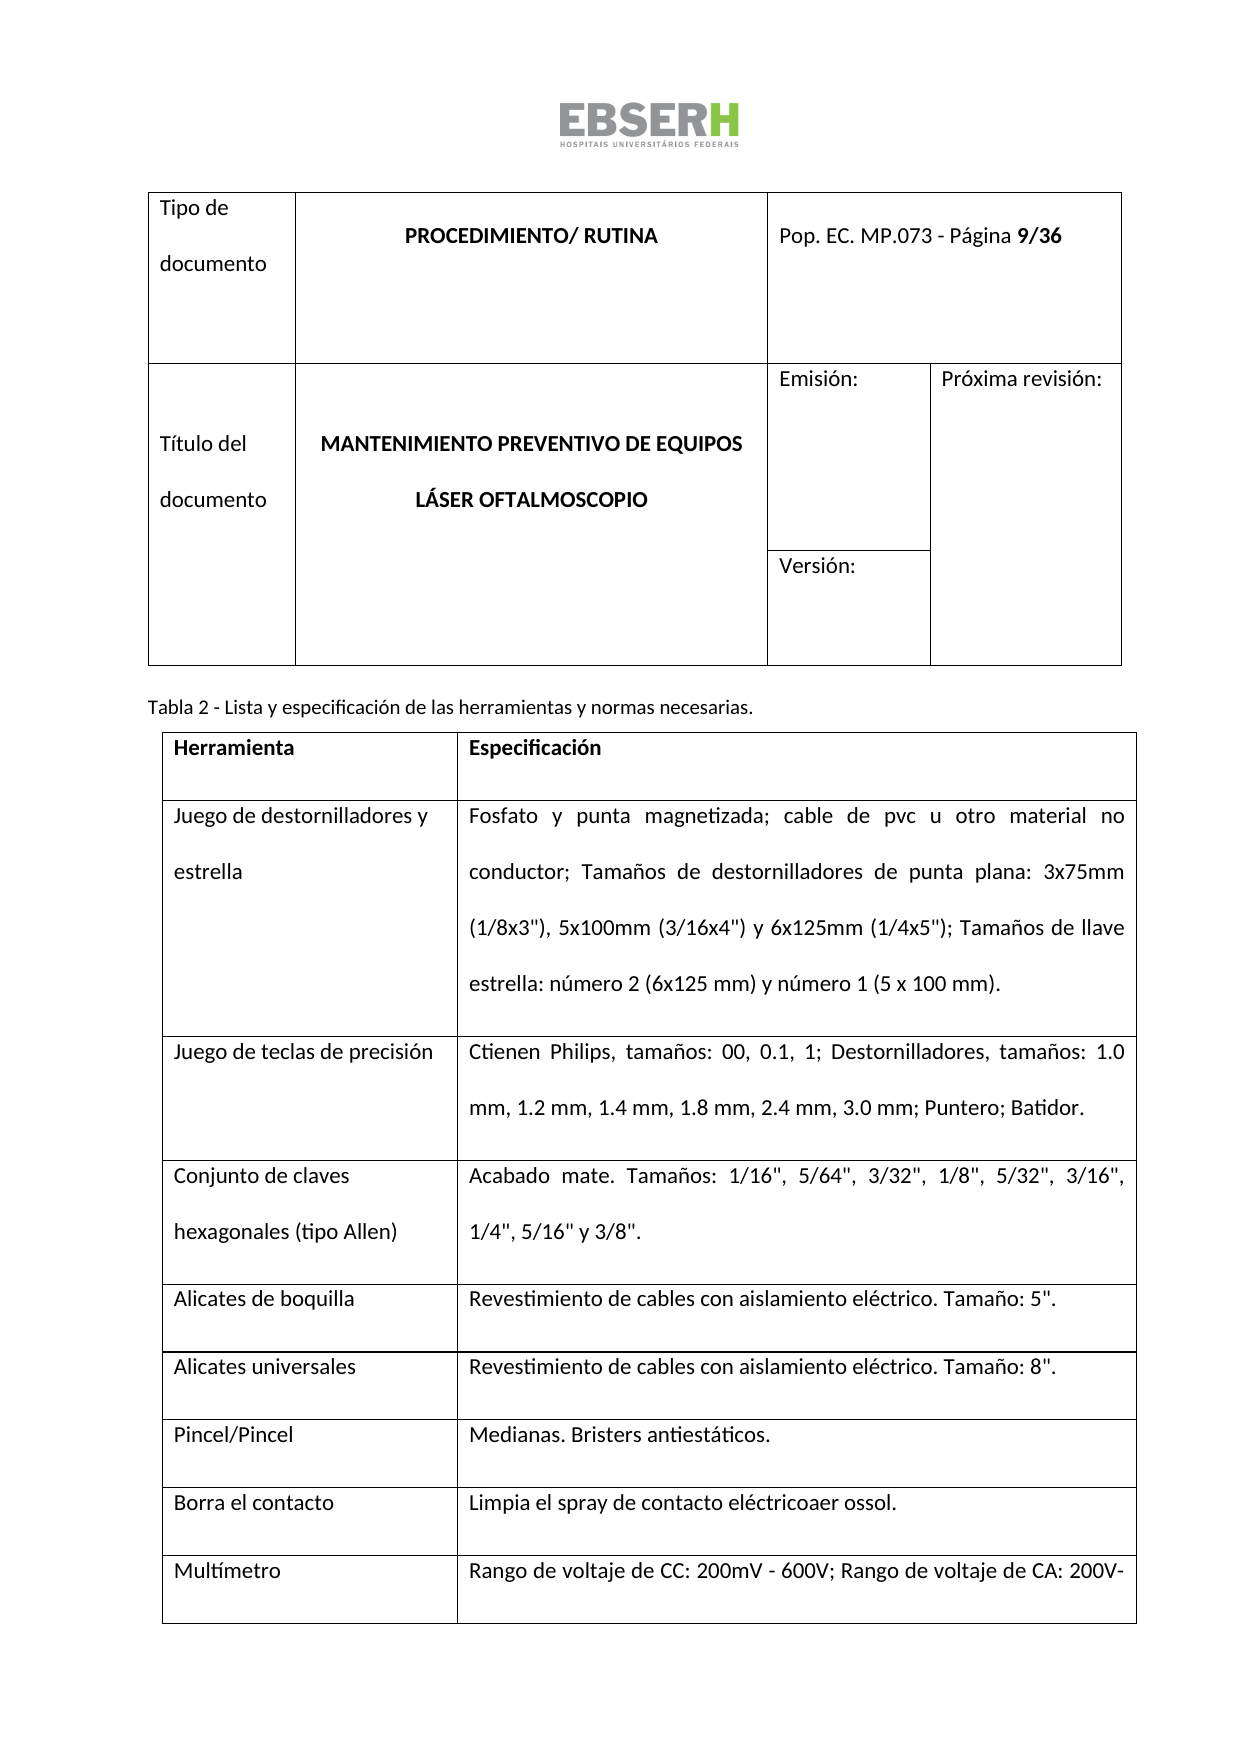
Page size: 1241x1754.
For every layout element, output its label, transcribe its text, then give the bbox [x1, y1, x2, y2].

table_cell Acabado mate. Tamaños: 1/16", 5/64", 3/32", 1/8", 5/32", 3/16", 1/4", 5/16" y 3/8". [458, 1161, 1136, 1283]
table_cell Alicates de boquilla [163, 1285, 457, 1351]
table_cell Medianas. Bristers antiestáticos. [458, 1420, 1136, 1487]
table_header Herramienta [163, 733, 457, 800]
table_cell Revestimiento de cables con aislamiento eléctrico. Tamaño: 5". [458, 1285, 1136, 1351]
table_cell Limpia el spray de contacto eléctricoaer ossol. [458, 1488, 1136, 1555]
table_cell Alicates universales [163, 1353, 457, 1419]
text Tabla 2 - Lista y especificación de las herramientas y normas necesarias. [148, 694, 1152, 719]
table_cell Borra el contacto [163, 1488, 457, 1555]
table_header Especificación [458, 733, 1136, 800]
table_cell Multímetro [163, 1556, 457, 1623]
table_cell Conjunto de claves hexagonales (tipo Allen) [163, 1161, 457, 1283]
table_cell Juego de teclas de precisión [163, 1037, 457, 1160]
table_cell Rango de voltaje de CC: 200mV - 600V; Rango de voltaje de CA: 200V-600V; Rango de corriente de CC: 200μA - 10A; Rango de medición de resistencia: 200Ω - 2000kΩ; Posibilidad de realizar pruebas de diodo, continuidad y transistor hFE. [458, 1556, 1136, 1623]
picture [558, 101, 741, 147]
table_cell Juego de destornilladores y estrella [163, 801, 457, 1036]
table_cell Ctienen Philips, tamaños: 00, 0.1, 1; Destornilladores, tamaños: 1.0 mm, 1.2 mm, 1.4 mm, 1.8 mm, 2.4 mm, 3.0 mm; Puntero; Batidor. [458, 1037, 1136, 1160]
table_cell Pincel/Pincel [163, 1420, 457, 1487]
table_cell Revestimiento de cables con aislamiento eléctrico. Tamaño: 8". [458, 1353, 1136, 1419]
table_cell Fosfato y punta magnetizada; cable de pvc u otro material no conductor; Tamaños de destornilladores de punta plana: 3x75mm (1/8x3"), 5x100mm (3/16x4") y 6x125mm (1/4x5"); Tamaños de llave estrella: número 2 (6x125 mm) y número 1 (5 x 100 mm). [458, 801, 1136, 1036]
